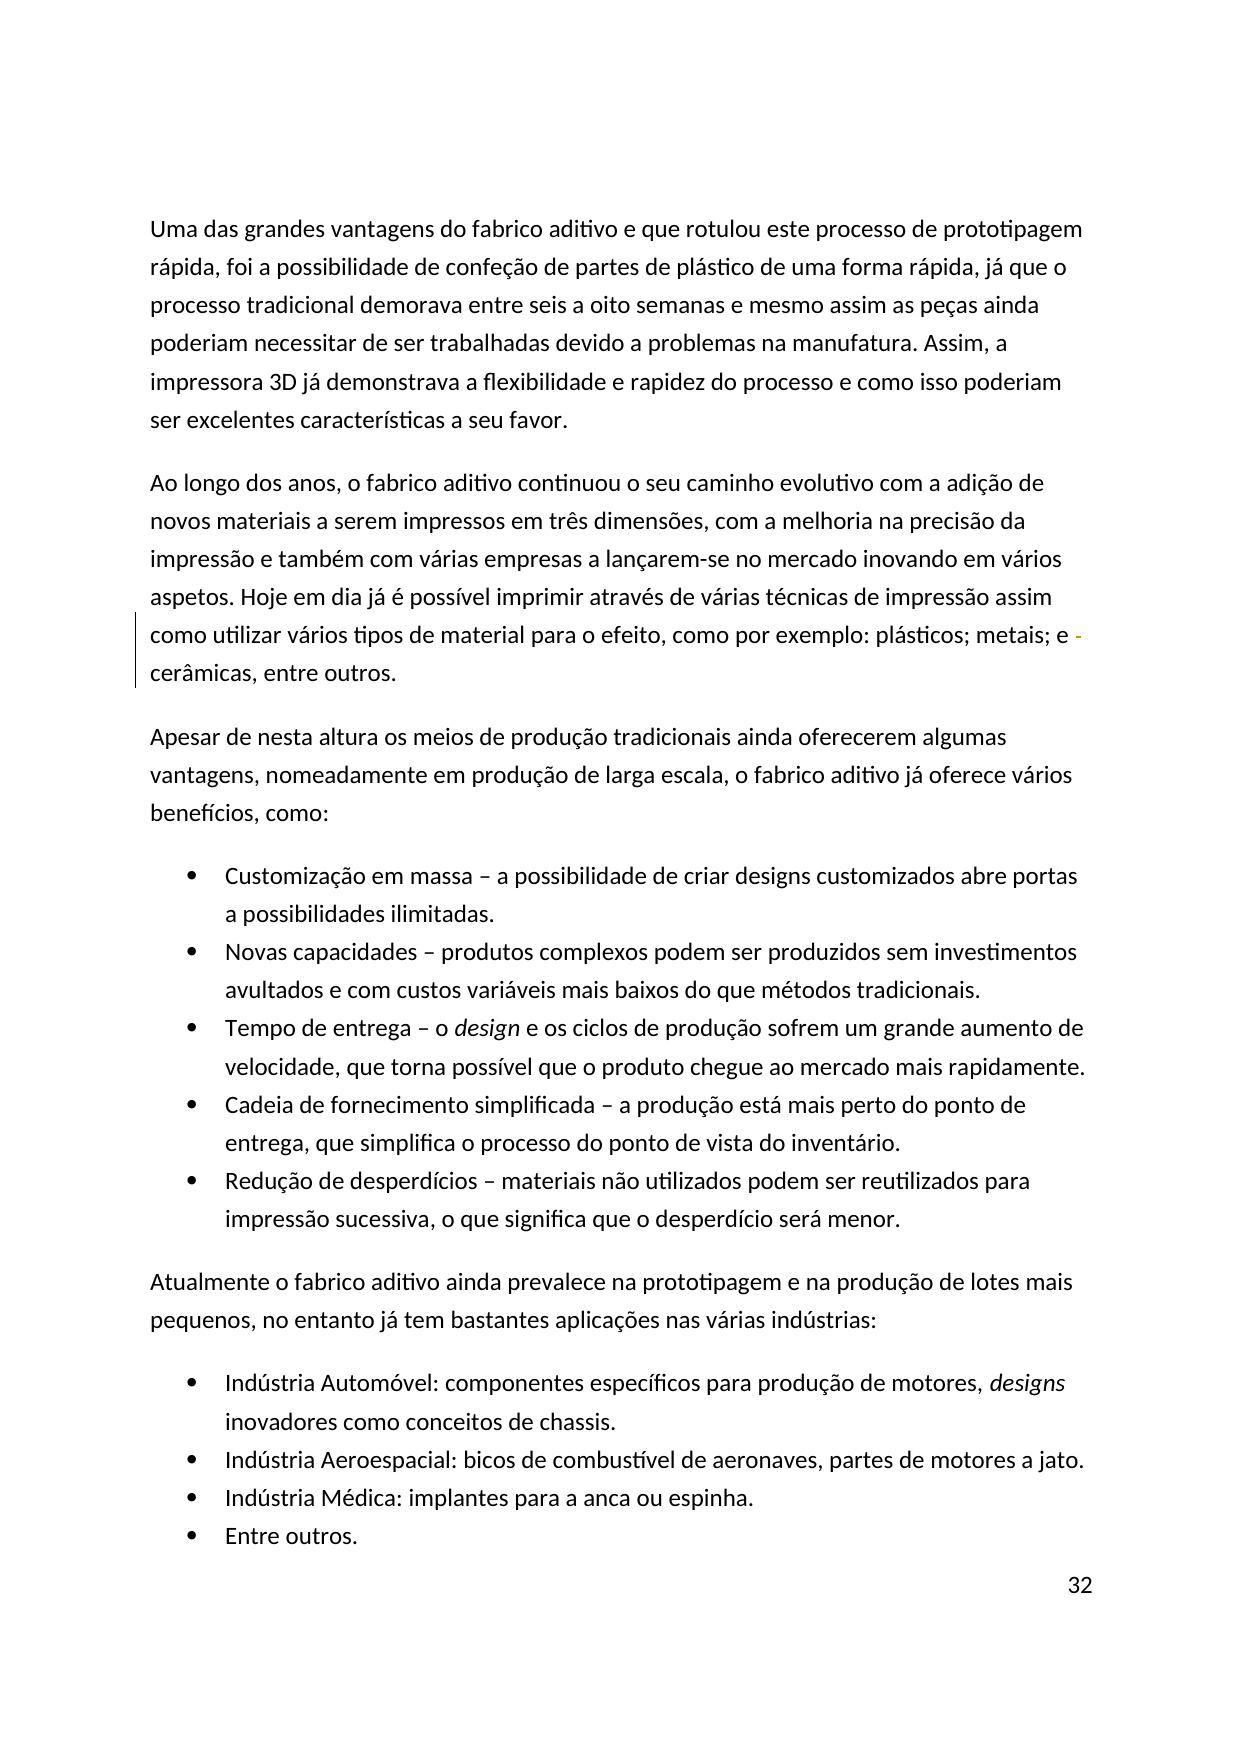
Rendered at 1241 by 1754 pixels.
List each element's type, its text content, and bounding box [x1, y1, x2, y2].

text Atualmente o fabrico aditivo ainda prevalece na prototipagem e na produção de lotes mais pequenos, no entanto já tem bastantes aplicações nas várias indústrias: [150, 1266, 1092, 1335]
text Uma das grandes vantagens do fabrico aditivo e que rotulou este processo de prototipagem rápida, foi a possibilidade de confeção de partes de plástico de uma forma rápida, já que o processo tradicional demorava entre seis a oito semanas e mesmo assim as peças ainda poderiam necessitar de ser trabalhadas devido a problemas na manufatura. Assim, a impressora 3D já demonstrava a flexibilidade e rapidez do processo e como isso poderiam ser excelentes características a seu favor. [150, 213, 1092, 434]
list Indústria Aeroespacial: bicos de combustível de aeronaves, partes de motores a jato. [187, 1444, 1092, 1474]
list Indústria Médica: implantes para a anca ou espinha. [187, 1482, 1092, 1512]
text Ao longo dos anos, o fabrico aditivo continuou o seu caminho evolutivo com a adição de novos materiais a serem impressos em três dimensões, com a melhoria na precisão da impressão e também com várias empresas a lançarem-se no mercado inovando em vários aspetos. Hoje em dia já é possível imprimir através de várias técnicas de impressão assim como utilizar vários tipos de material para o efeito, como por exemplo: plásticos; metais; e cerâmicas, entre outros. [150, 467, 1092, 688]
list Customização em massa – a possibilidade de criar designs customizados abre portas a possibilidades ilimitadas. [187, 860, 1092, 929]
text Apesar de nesta altura os meios de produção tradicionais ainda oferecerem algumas vantagens, nomeadamente em produção de larga escala, o fabrico aditivo já oferece vários benefícios, como: [150, 721, 1092, 827]
list Indústria Automóvel: componentes específicos para produção de motores, designs inovadores como conceitos de chassis. [187, 1367, 1092, 1436]
list Tempo de entrega – o design e os ciclos de produção sofrem um grande aumento de velocidade, que torna possível que o produto chegue ao mercado mais rapidamente. [187, 1012, 1092, 1081]
list Redução de desperdícios – materiais não utilizados podem ser reutilizados para impressão sucessiva, o que significa que o desperdício será menor. [187, 1165, 1092, 1234]
list Entre outros. [187, 1520, 1092, 1551]
list Novas capacidades – produtos complexos podem ser produzidos sem investimentos avultados e com custos variáveis mais baixos do que métodos tradicionais. [187, 936, 1092, 1005]
list Cadeia de fornecimento simplificada – a produção está mais perto do ponto de entrega, que simplifica o processo do ponto de vista do inventário. [187, 1089, 1092, 1157]
